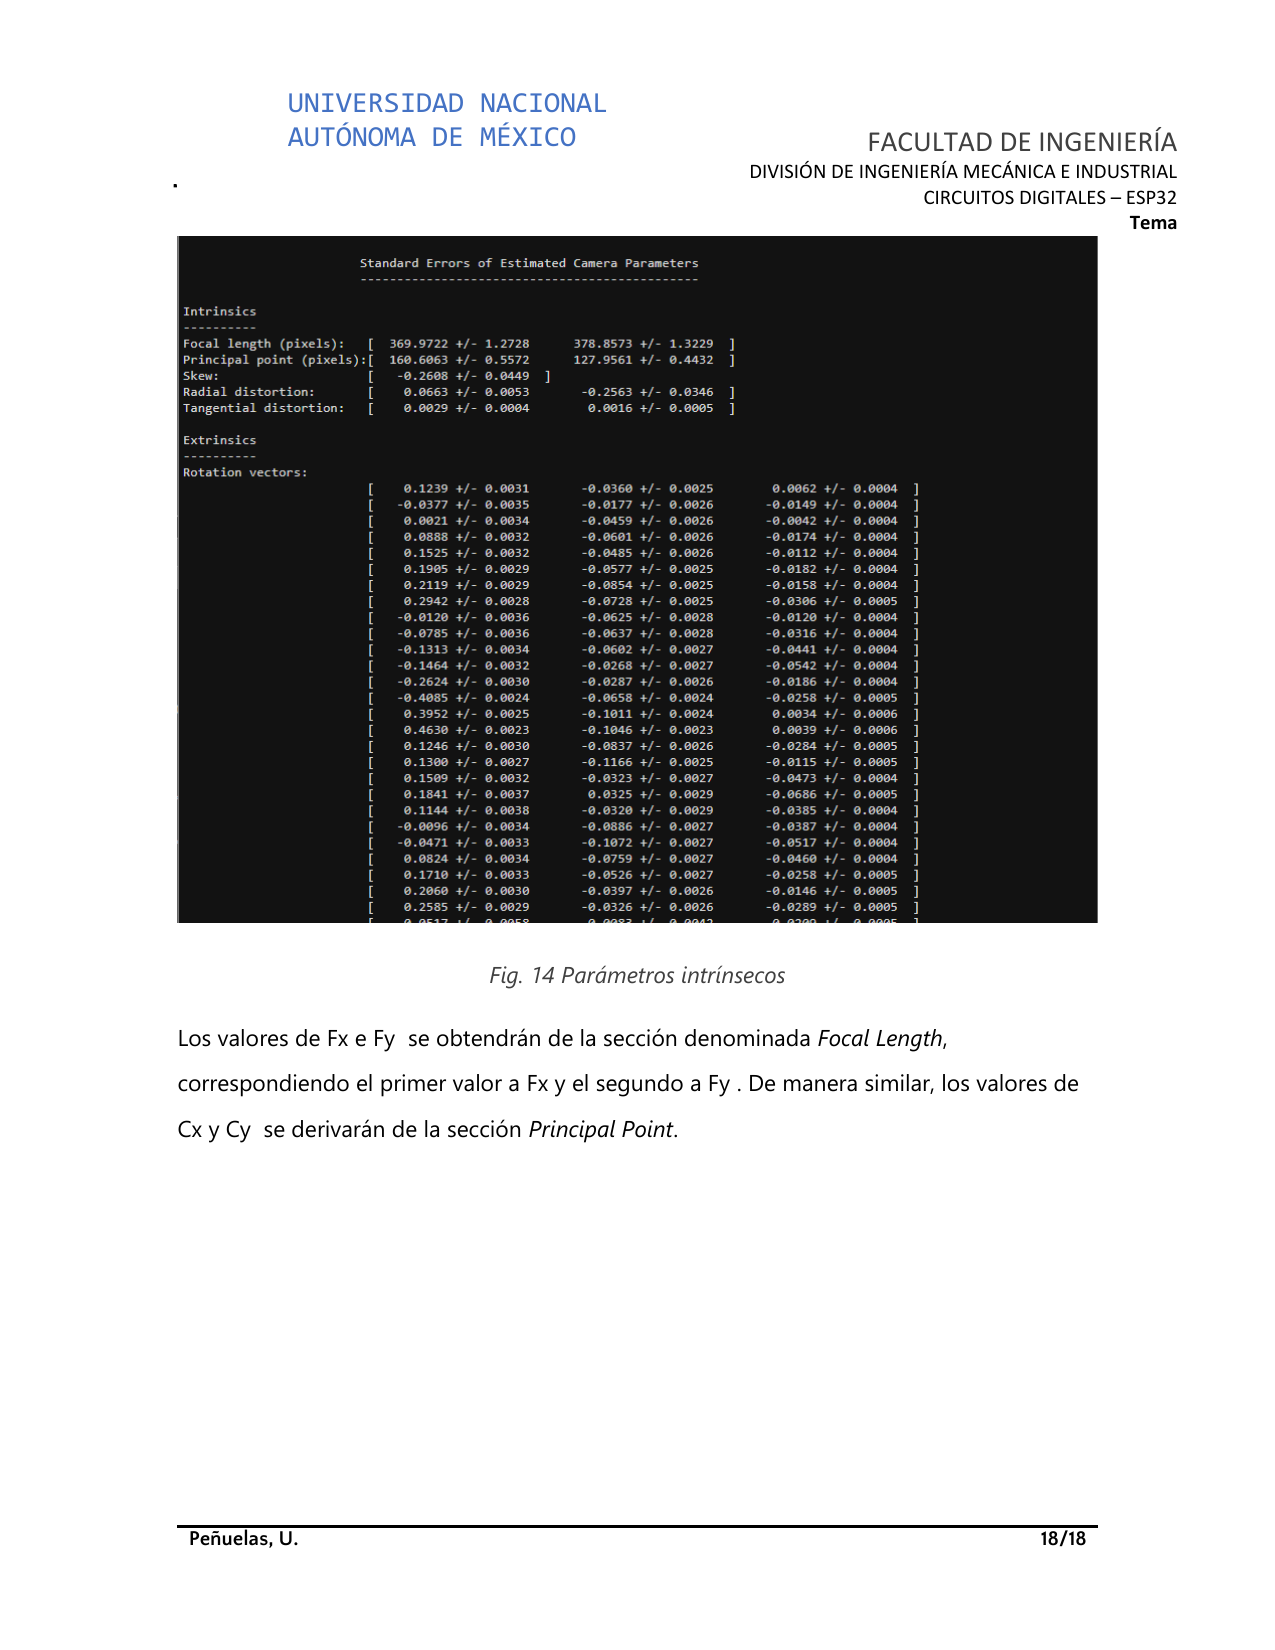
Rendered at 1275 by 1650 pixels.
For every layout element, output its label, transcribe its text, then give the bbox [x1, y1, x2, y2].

text Los valores de Fx e Fy ​ se obtendrán de la sección denominada Focal Length, correspondiendo el primer valor a ​Fx y el segundo a Fy ​. De manera similar, los valores de Cx y Cy ​ se derivarán de la sección Principal Point. [177, 1021, 1098, 1143]
text Fig. 14 Parámetros intrínsecos [267, 959, 1008, 989]
picture [177, 236, 1098, 923]
